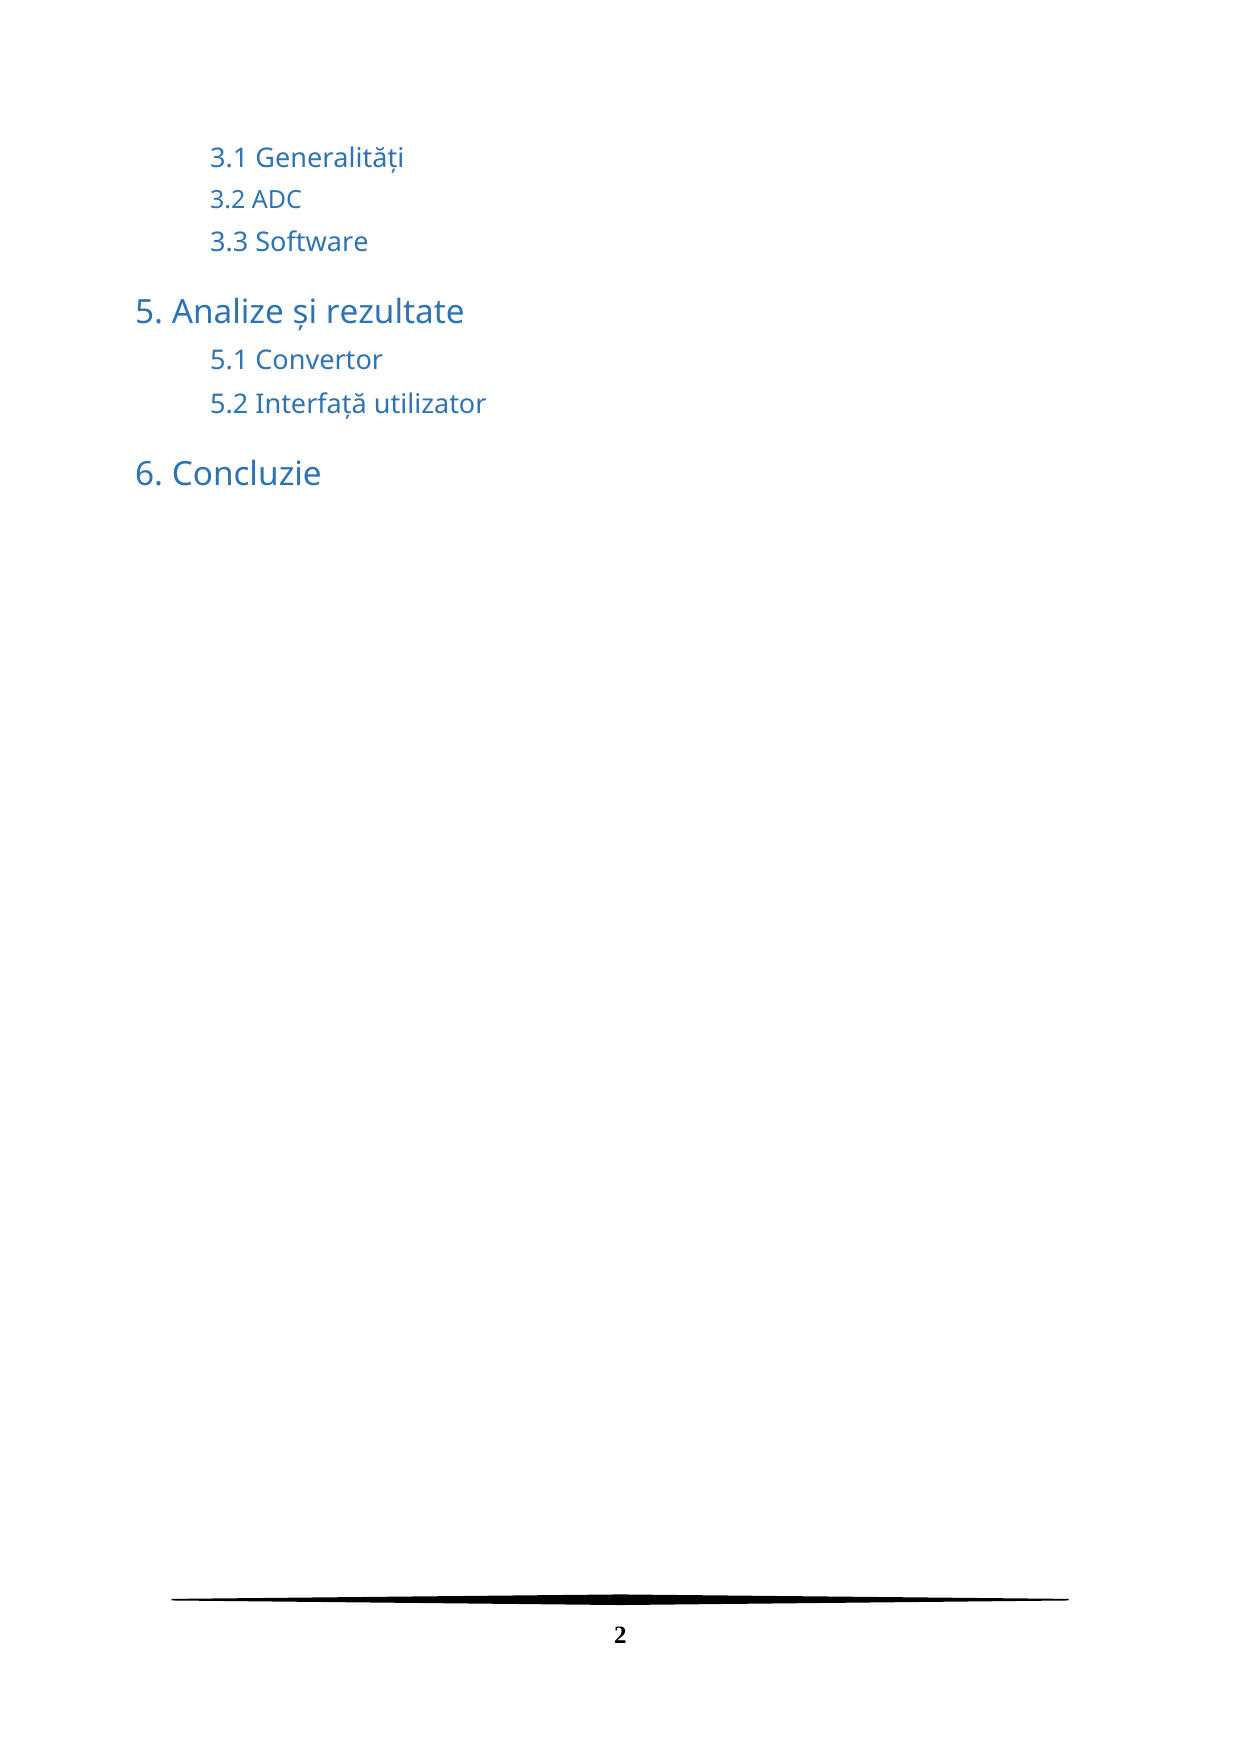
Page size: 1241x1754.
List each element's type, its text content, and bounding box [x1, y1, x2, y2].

subtitle 5.1 Convertor [135, 341, 1105, 378]
subtitle 5.2 Interfață utilizator [135, 385, 1105, 422]
subtitle 3.1 Generalități [135, 138, 1105, 175]
subtitle 3.3 Software [135, 223, 1105, 260]
subtitle 5. Analize și rezultate [135, 288, 1105, 333]
subtitle 6. Concluzie [135, 449, 1105, 495]
subtitle 3.2 ADC [135, 182, 1105, 216]
